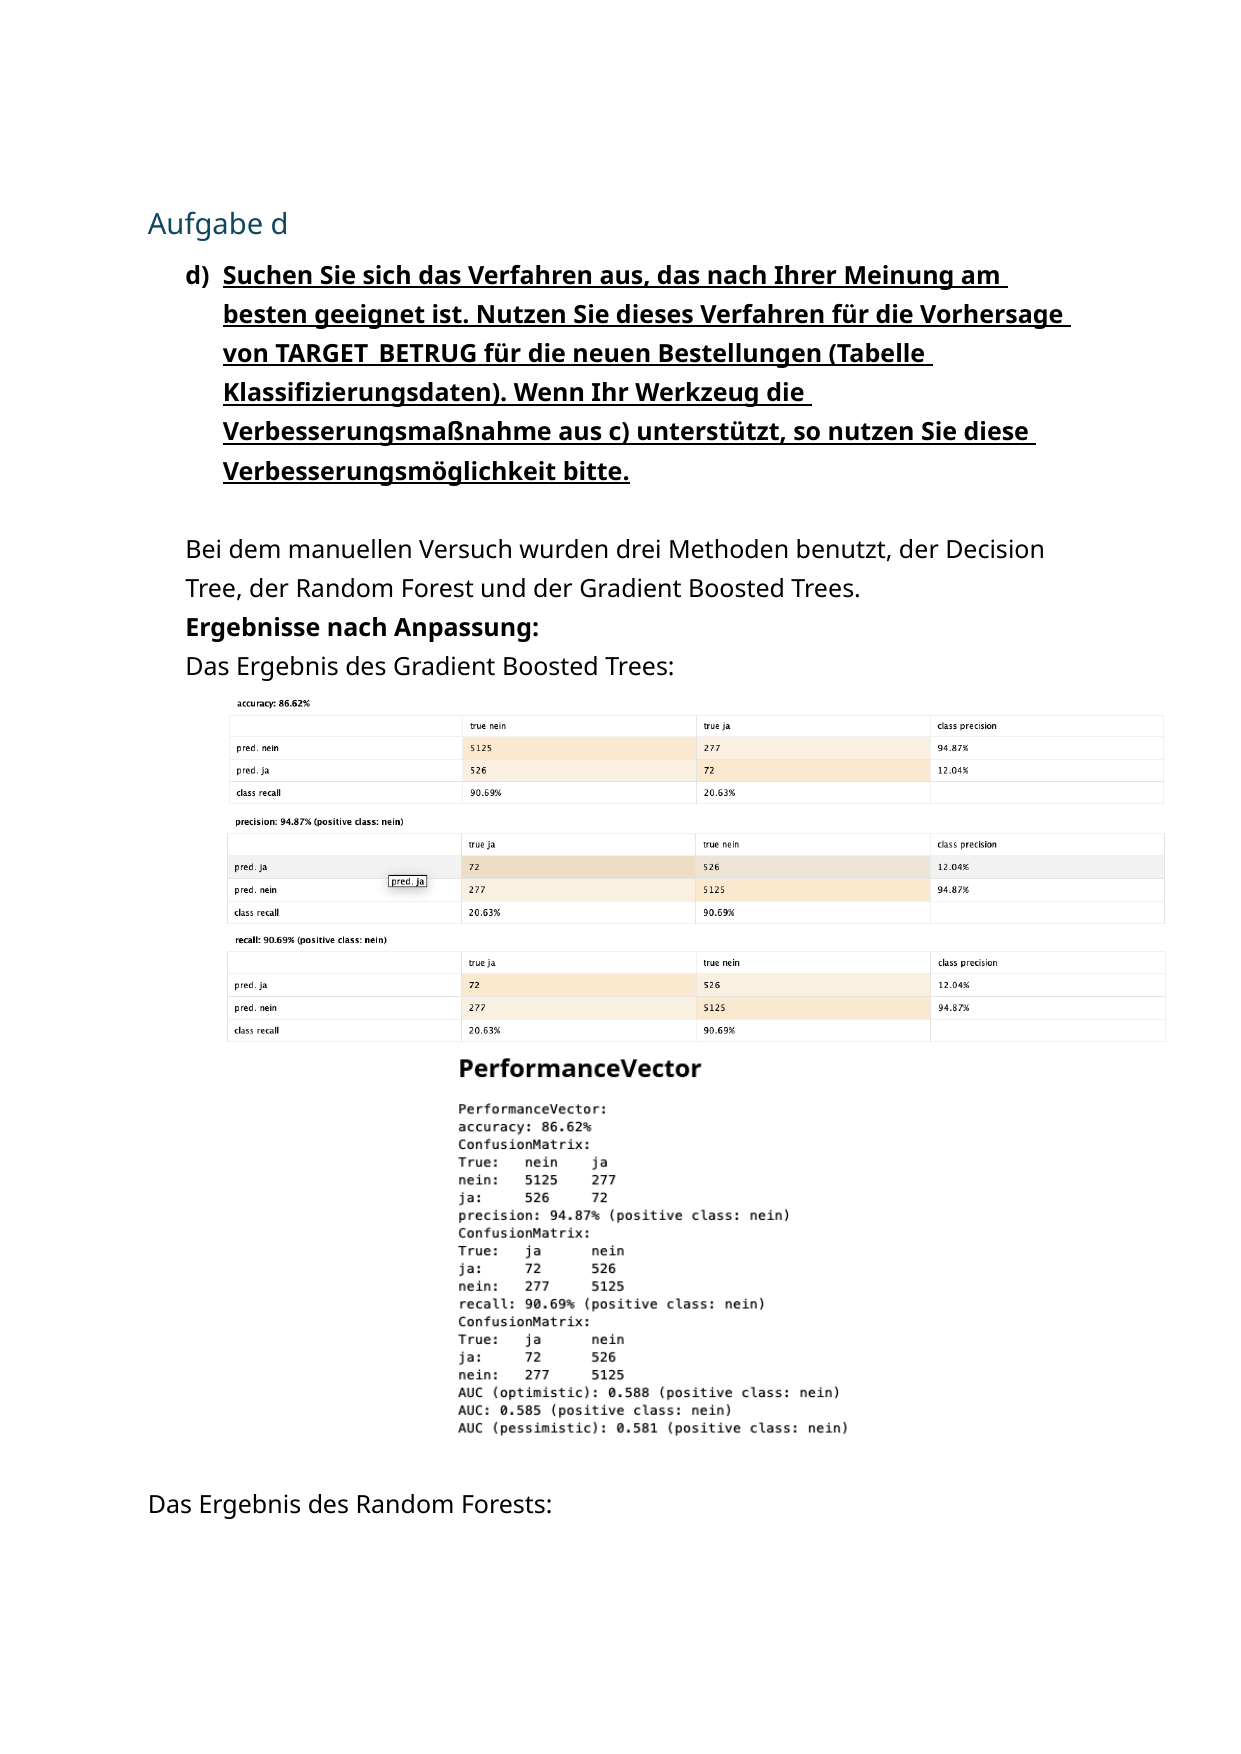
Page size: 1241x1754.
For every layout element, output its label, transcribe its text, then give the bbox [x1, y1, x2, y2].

list Ergebnisse nach Anpassung: [185, 610, 1093, 644]
picture [452, 1050, 863, 1443]
picture [222, 688, 1168, 806]
list Bei dem manuellen Versuch wurden drei Methoden benutzt, der Decision Tree, der Random Forest und der Gradient Boosted Trees. [185, 532, 1093, 605]
list Suchen Sie sich das Verfahren aus, das nach Ihrer Meinung am besten geeignet ist. Nutzen Sie dieses Verfahren für die Vorhersage von TARGET_BETRUG für die neuen Bestellungen (Tabelle Klassifizierungsdaten). Wenn Ihr Werkzeug die Verbesserungsmaßnahme aus c) unterstützt, so nutzen Sie diese Verbesserungsmöglichkeit bitte. [185, 257, 1093, 487]
list Das Ergebnis des Gradient Boosted Trees: [185, 649, 1093, 683]
picture [222, 811, 1168, 926]
picture [222, 930, 1168, 1046]
list Das Ergebnis des Random Forests: [148, 1487, 1093, 1521]
subtitle Aufgabe d [148, 203, 1093, 243]
